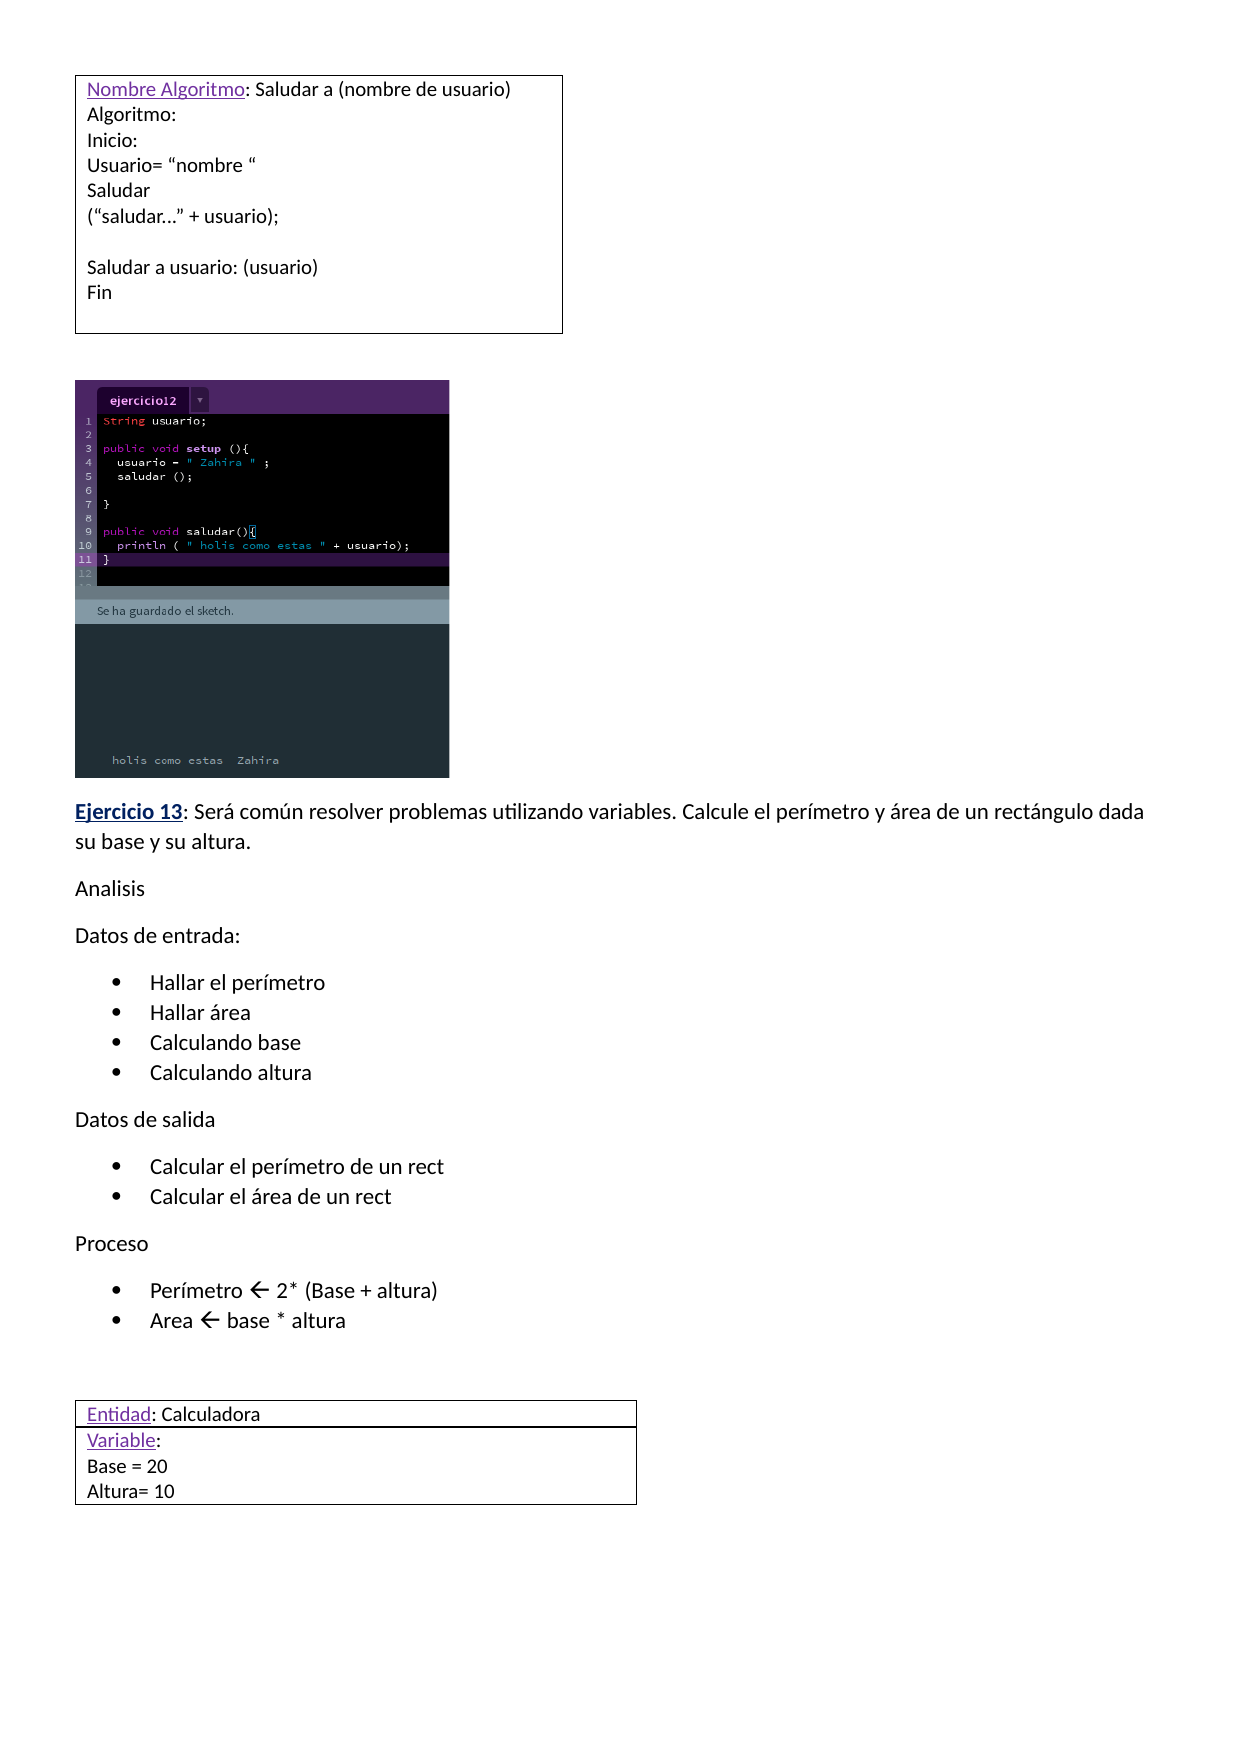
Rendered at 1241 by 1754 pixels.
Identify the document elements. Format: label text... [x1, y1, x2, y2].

list Calcular el perímetro de un rect [112, 1152, 1165, 1180]
list Hallar área [112, 998, 1165, 1026]
text Proceso [75, 1229, 1165, 1257]
table_header Entidad: Calculadora [76, 1401, 636, 1426]
table_cell Nombre Algoritmo: Saludar a (nombre de usuario) Algoritmo: Inicio: Usuario= “nombre “ Saludar (“saludar...” + usuario); Saludar a usuario: (usuario) Fin [76, 76, 562, 333]
table_cell Variable: Base = 20 Altura= 10 [76, 1428, 636, 1504]
picture [75, 380, 450, 778]
text Ejercicio 13: Será común resolver problemas utilizando variables. Calcule el perímetro y área de un rectángulo dada su base y su altura. [75, 797, 1165, 855]
text Datos de salida [75, 1105, 1165, 1133]
list Hallar el perímetro [112, 968, 1165, 996]
text Datos de entrada: [75, 921, 1165, 949]
text Analisis [75, 874, 1165, 902]
list Calculando base [112, 1028, 1165, 1056]
list Area base * altura [112, 1306, 1165, 1334]
list Calcular el área de un rect [112, 1182, 1165, 1210]
list Perímetro 2* (Base + altura) [112, 1276, 1165, 1304]
list Calculando altura [112, 1058, 1165, 1086]
